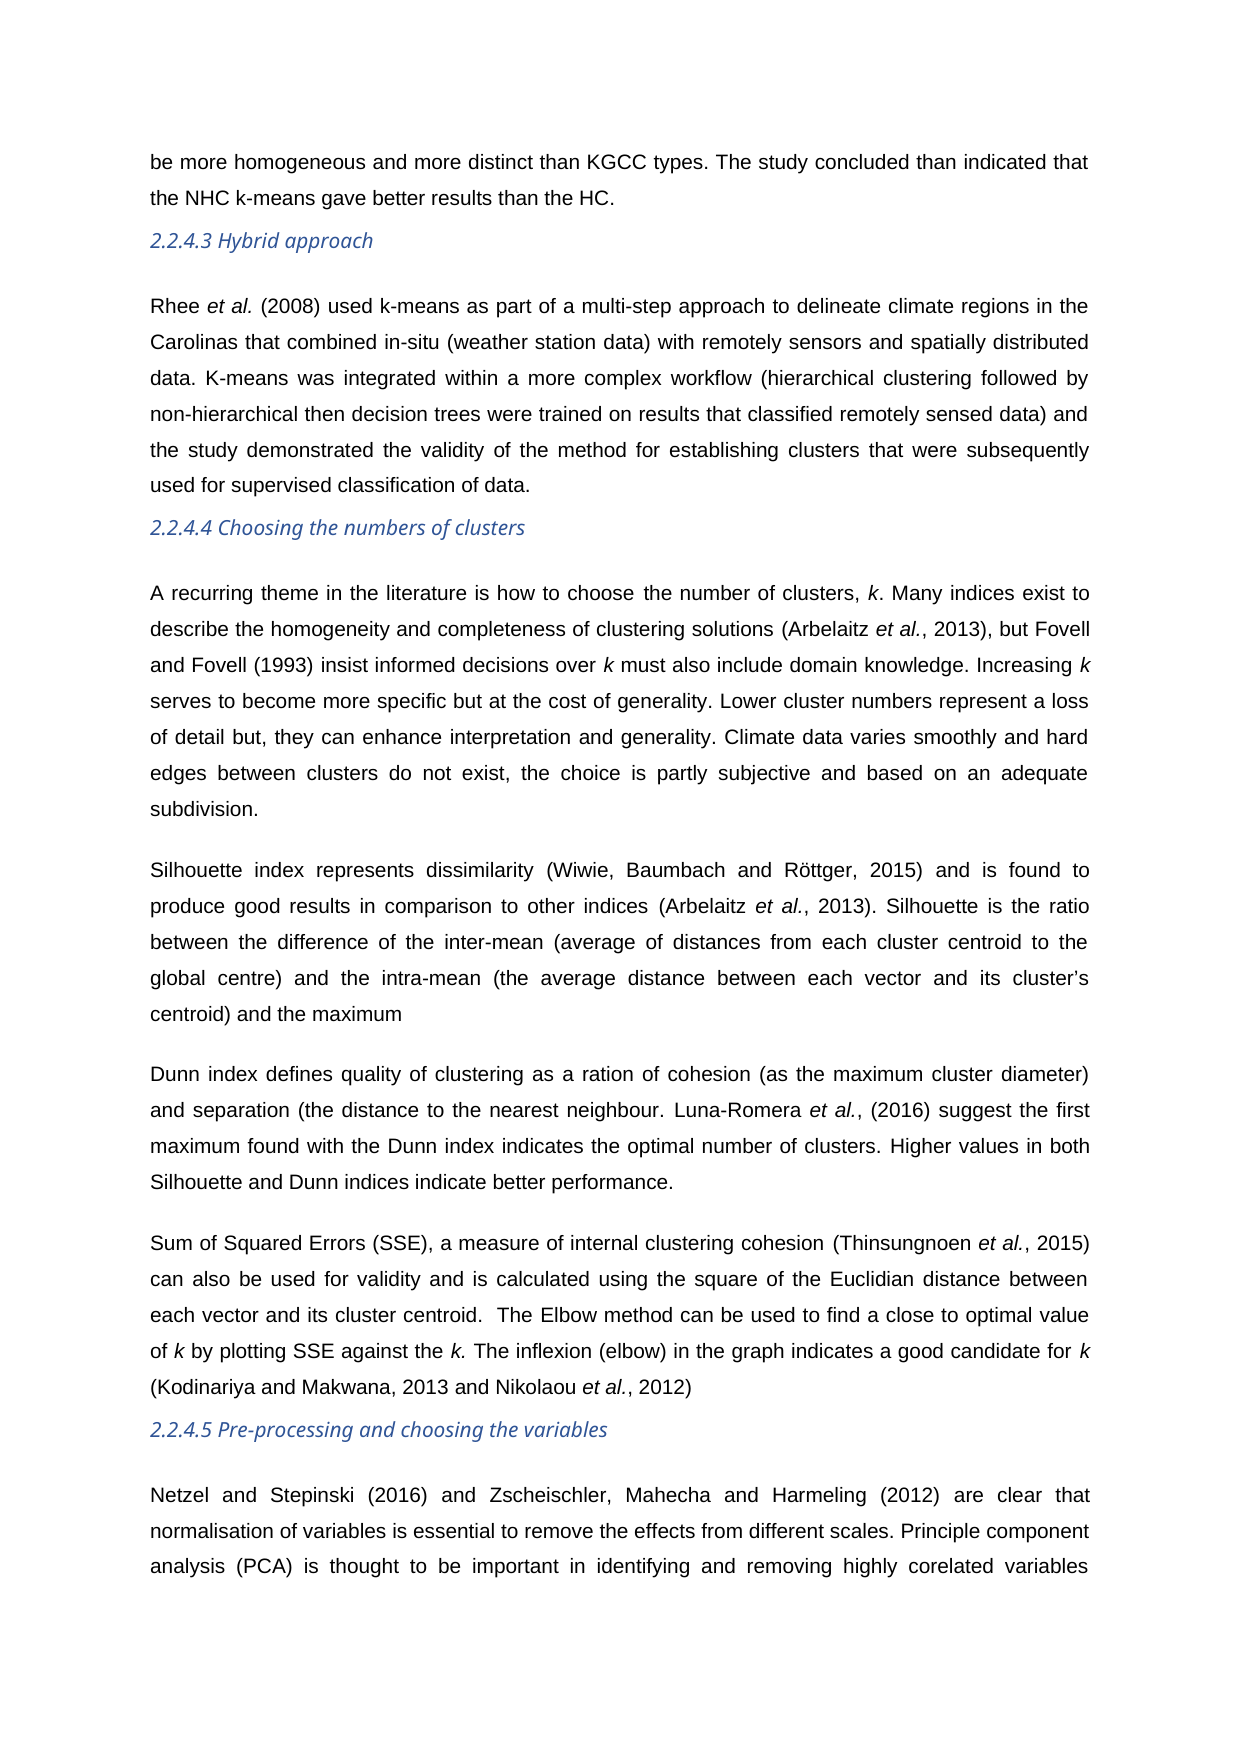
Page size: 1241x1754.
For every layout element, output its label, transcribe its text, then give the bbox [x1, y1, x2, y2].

subtitle Pre-processing and choosing the variables [150, 1415, 1090, 1443]
text Rhee et al. (2008) used k-means as part of a multi-step approach to delineate climate regions in the Carolinas that combined in-situ (weather station data) with remotely sensors and spatially distributed data. K-means was integrated within a more complex workflow (hierarchical clustering followed by non-hierarchical then decision trees were trained on results that classified remotely sensed data) and the study demonstrated the validity of the method for establishing clusters that were subsequently used for supervised classification of data. [150, 294, 1090, 497]
subtitle Choosing the numbers of clusters [150, 513, 1090, 542]
subtitle Hybrid approach [150, 226, 1090, 254]
text Sum of Squared Errors (SSE), a measure of internal clustering cohesion (Thinsungnoen et al., 2015) can also be used for validity and is calculated using the square of the Euclidian distance between each vector and its cluster centroid. The Elbow method can be used to find a close to optimal value of k by plotting SSE against the k. The inflexion (elbow) in the graph indicates a good candidate for k (Kodinariya and Makwana, 2013 and Nikolaou et al., 2012) [150, 1231, 1090, 1399]
text Dunn index defines quality of clustering as a ration of cohesion (as the maximum cluster diameter) and separation (the distance to the nearest neighbour. Luna-Romera et al., (2016) suggest the first maximum found with the Dunn index indicates the optimal number of clusters. Higher values in both Silhouette and Dunn indices indicate better performance. [150, 1062, 1090, 1194]
text A recurring theme in the literature is how to choose the number of clusters, k. Many indices exist to describe the homogeneity and completeness of clustering solutions (Arbelaitz et al., 2013), but Fovell and Fovell (1993) insist informed decisions over k must also include domain knowledge. Increasing k serves to become more specific but at the cost of generality. Lower cluster numbers represent a loss of detail but, they can enhance interpretation and generality. Climate data varies smoothly and hard edges between clusters do not exist, the choice is partly subjective and based on an adequate subdivision. [150, 581, 1090, 821]
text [150, 150, 1090, 210]
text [150, 1482, 1090, 1578]
text Silhouette index represents dissimilarity (Wiwie, Baumbach and Röttger, 2015) and is found to produce good results in comparison to other indices (Arbelaitz et al., 2013). Silhouette is the ratio between the difference of the inter-mean (average of distances from each cluster centroid to the global centre) and the intra-mean (the average distance between each vector and its cluster’s centroid) and the maximum [150, 858, 1090, 1025]
